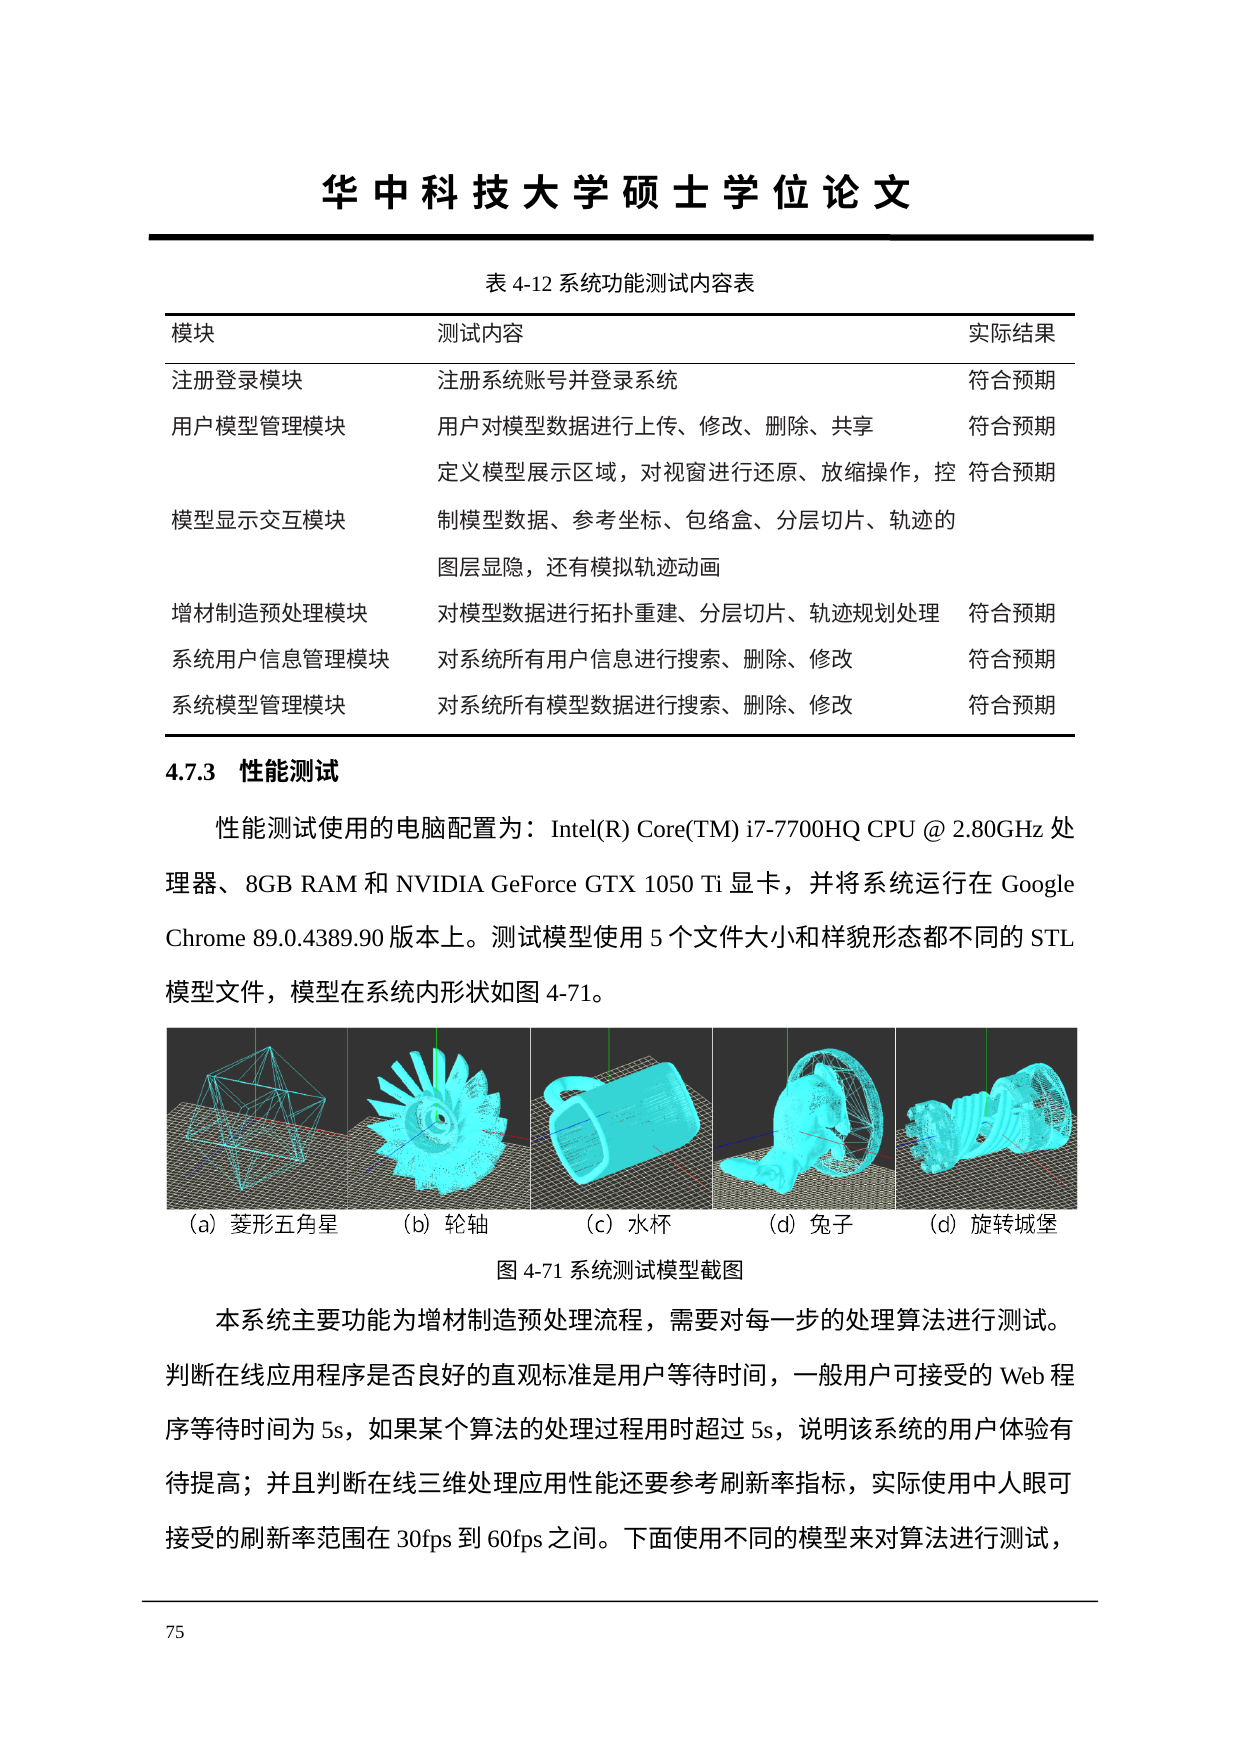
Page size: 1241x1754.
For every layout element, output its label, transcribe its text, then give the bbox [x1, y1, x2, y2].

table_cell 注册登录模块 [165, 364, 431, 409]
table_header 实际结果 [963, 316, 1075, 362]
table_cell 模型显示交互模块 [165, 455, 431, 596]
table_cell 系统模型管理模块 [165, 688, 431, 734]
table_cell 用户模型管理模块 [165, 409, 431, 455]
subtitle 性能测试 [165, 752, 1075, 788]
table_header 模块 [165, 316, 431, 362]
table_cell 用户对模型数据进行上传、修改、删除、共享 [431, 409, 963, 455]
table_cell 定义模型展示区域，对视窗进行还原、放缩操作，控制模型数据、参考坐标、包络盒、分层切片、轨迹的图层显隐，还有模拟轨迹动画 [431, 455, 963, 596]
table_cell 增材制造预处理模块 [165, 596, 431, 642]
table_cell 对系统所有用户信息进行搜索、删除、修改 [431, 642, 963, 688]
table_cell 系统用户信息管理模块 [165, 642, 431, 688]
table_cell 符合预期 [963, 364, 1075, 409]
table_cell 对模型数据进行拓扑重建、分层切片、轨迹规划处理 [431, 596, 963, 642]
table_cell 符合预期 [963, 455, 1075, 596]
table_cell 符合预期 [963, 688, 1075, 734]
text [165, 1301, 1075, 1554]
table_cell 符合预期 [963, 409, 1075, 455]
table_header 测试内容 [431, 316, 963, 362]
table_cell 符合预期 [963, 642, 1075, 688]
table_cell 注册系统账号并登录系统 [431, 364, 963, 409]
table_cell 对系统所有模型数据进行搜索、删除、修改 [431, 688, 963, 734]
table_cell 符合预期 [963, 596, 1075, 642]
